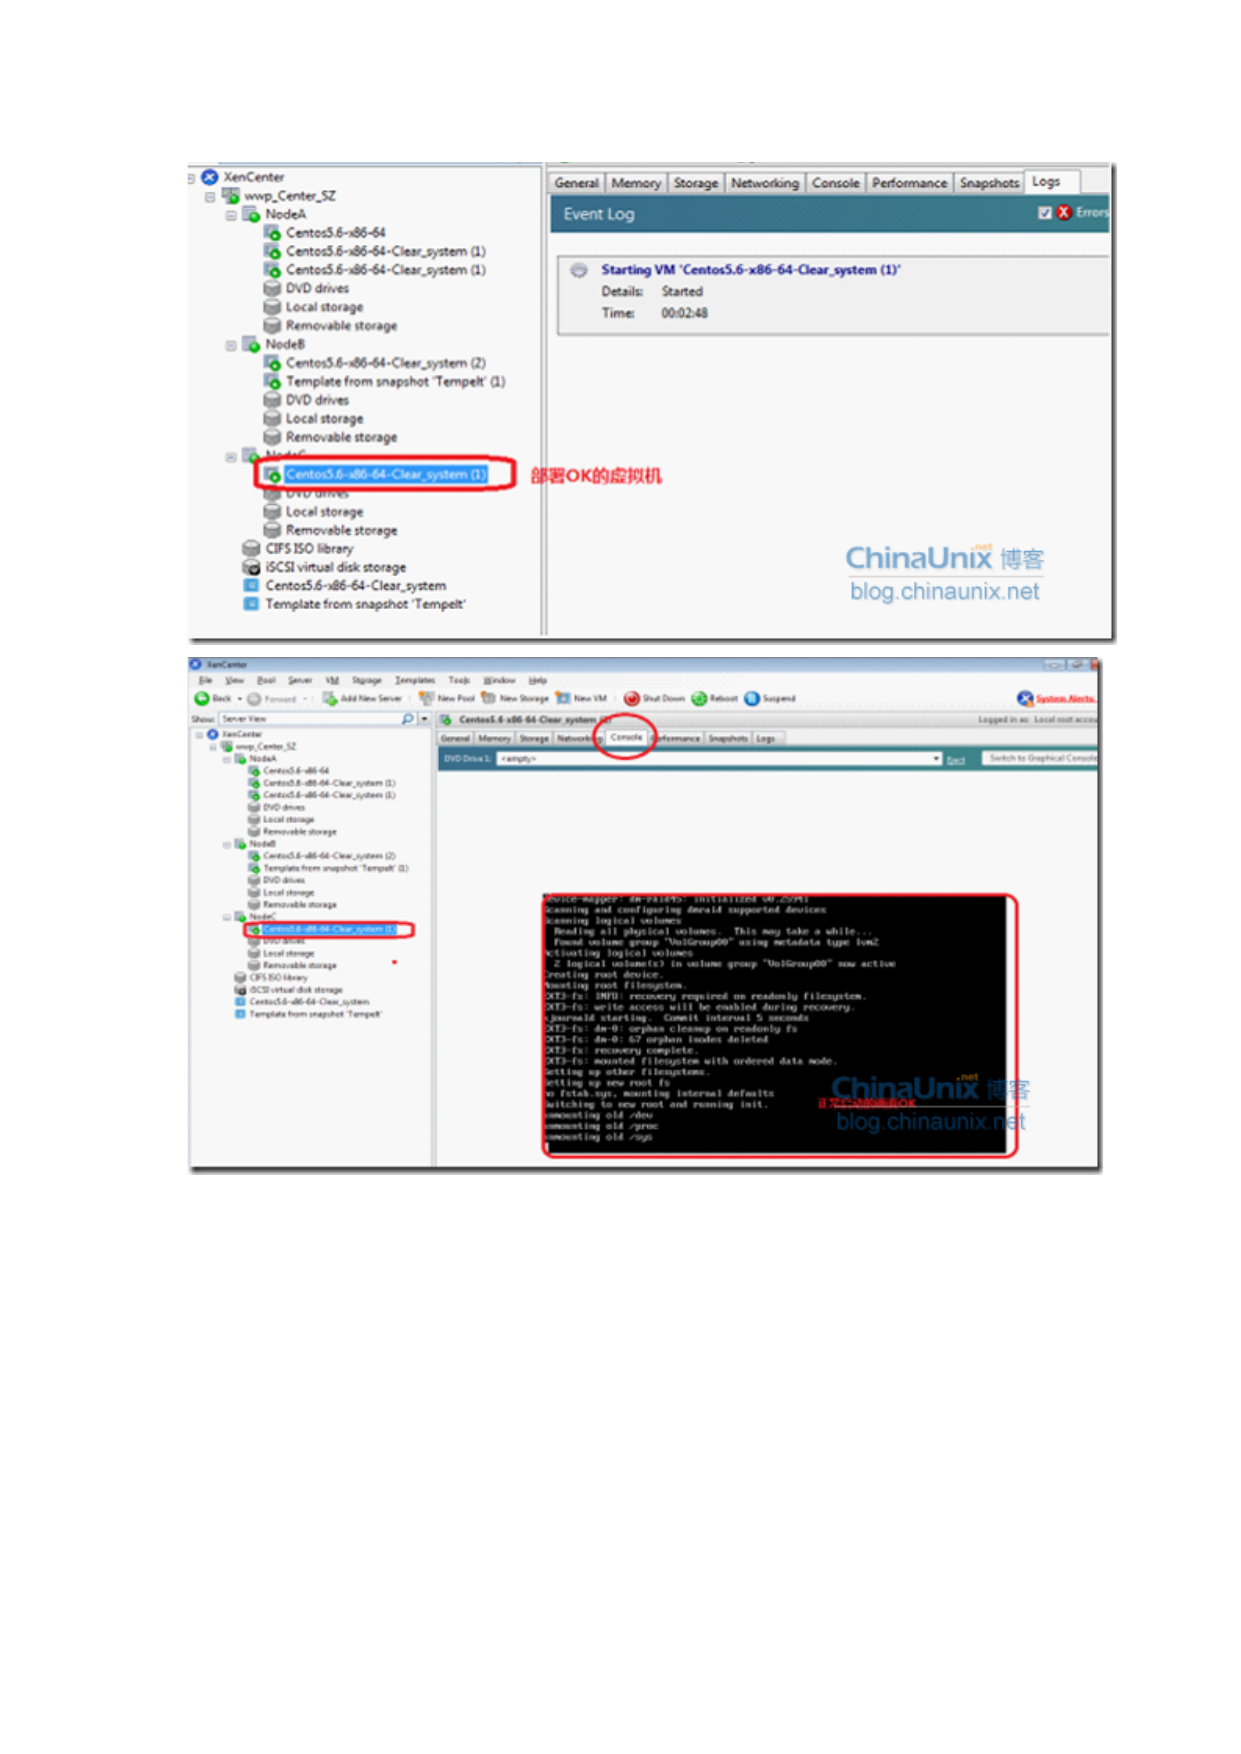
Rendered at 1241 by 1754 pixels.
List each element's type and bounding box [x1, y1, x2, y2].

picture [187, 657, 1104, 1175]
picture [187, 162, 1118, 645]
